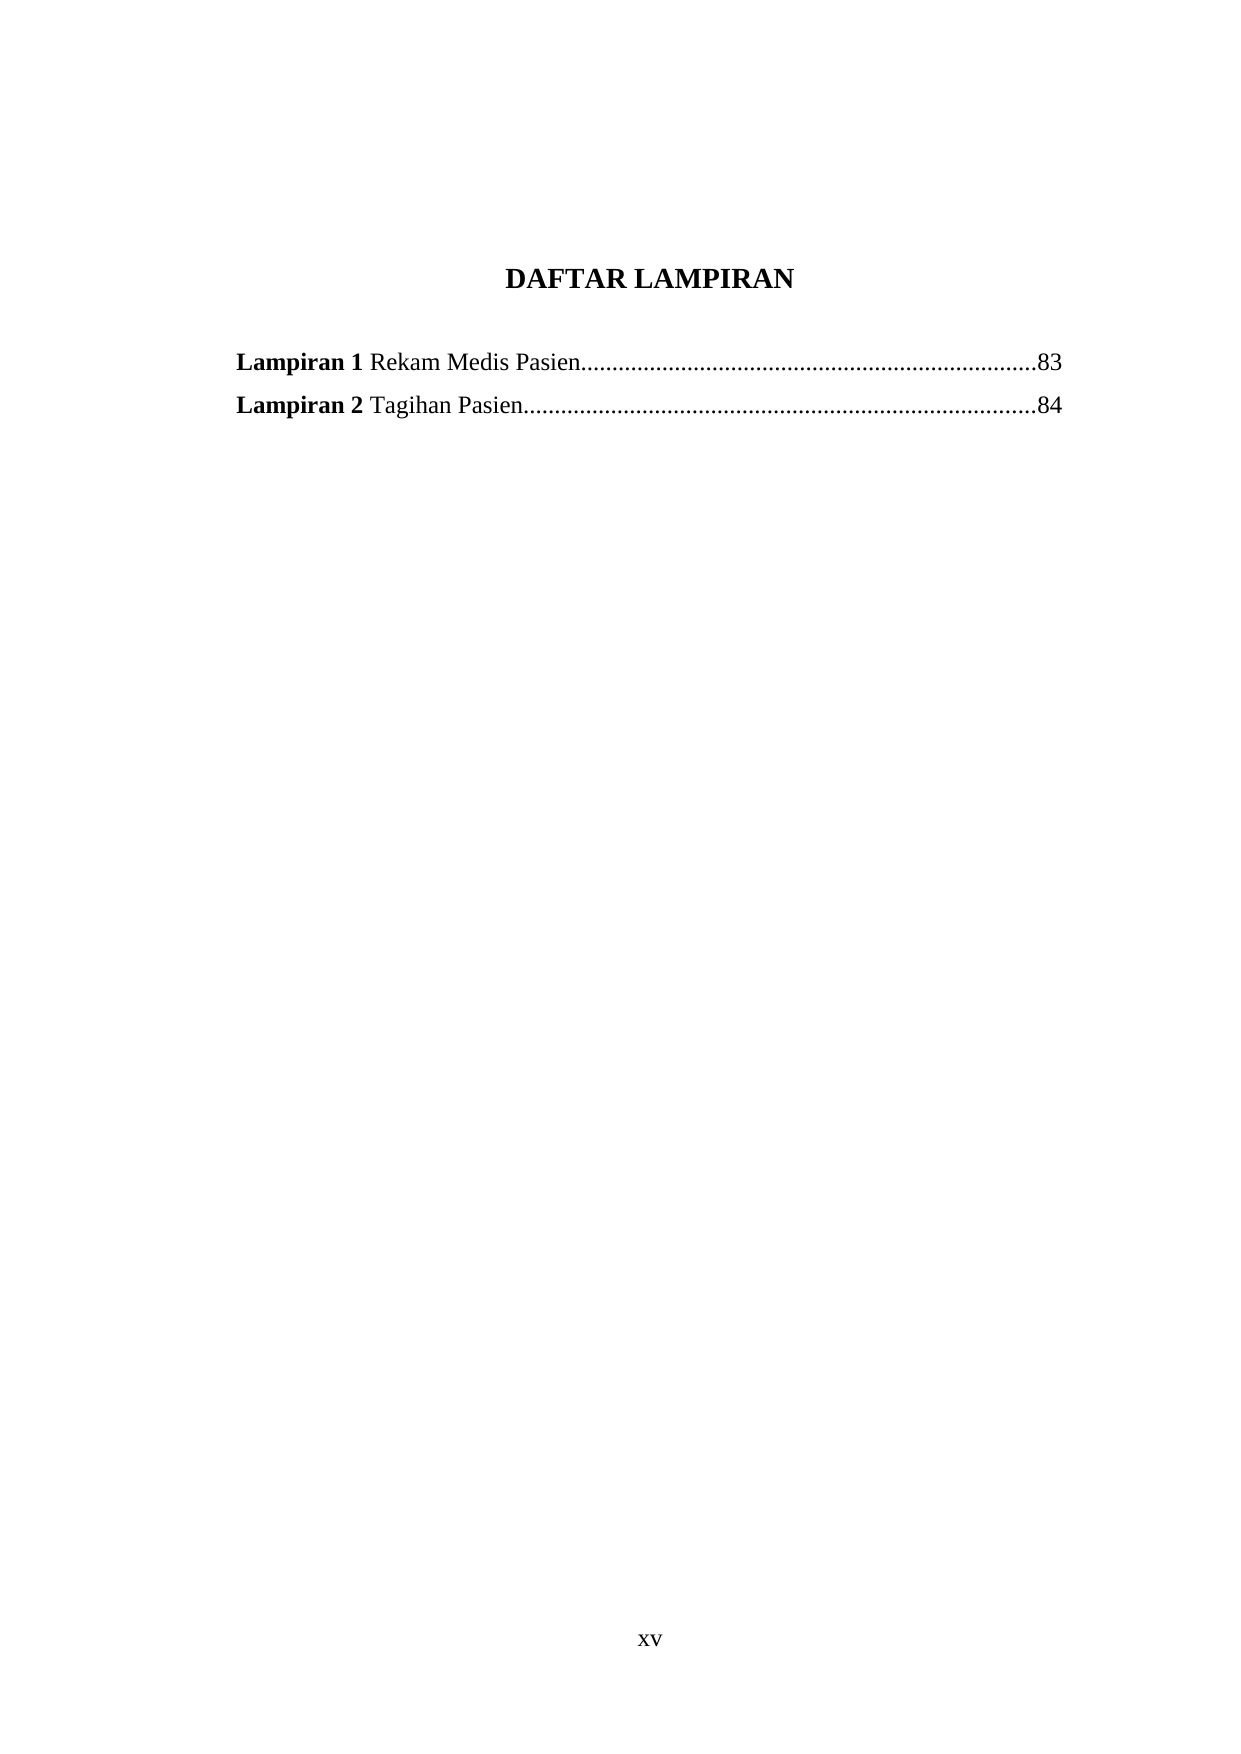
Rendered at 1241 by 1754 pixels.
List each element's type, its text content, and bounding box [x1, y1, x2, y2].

text Lampiran 1 Rekam Medis Pasien 83 [236, 347, 1063, 376]
subtitle DAFTAR LAMPIRAN [236, 261, 1063, 295]
text Lampiran 2 Tagihan Pasien 84 [236, 391, 1063, 419]
